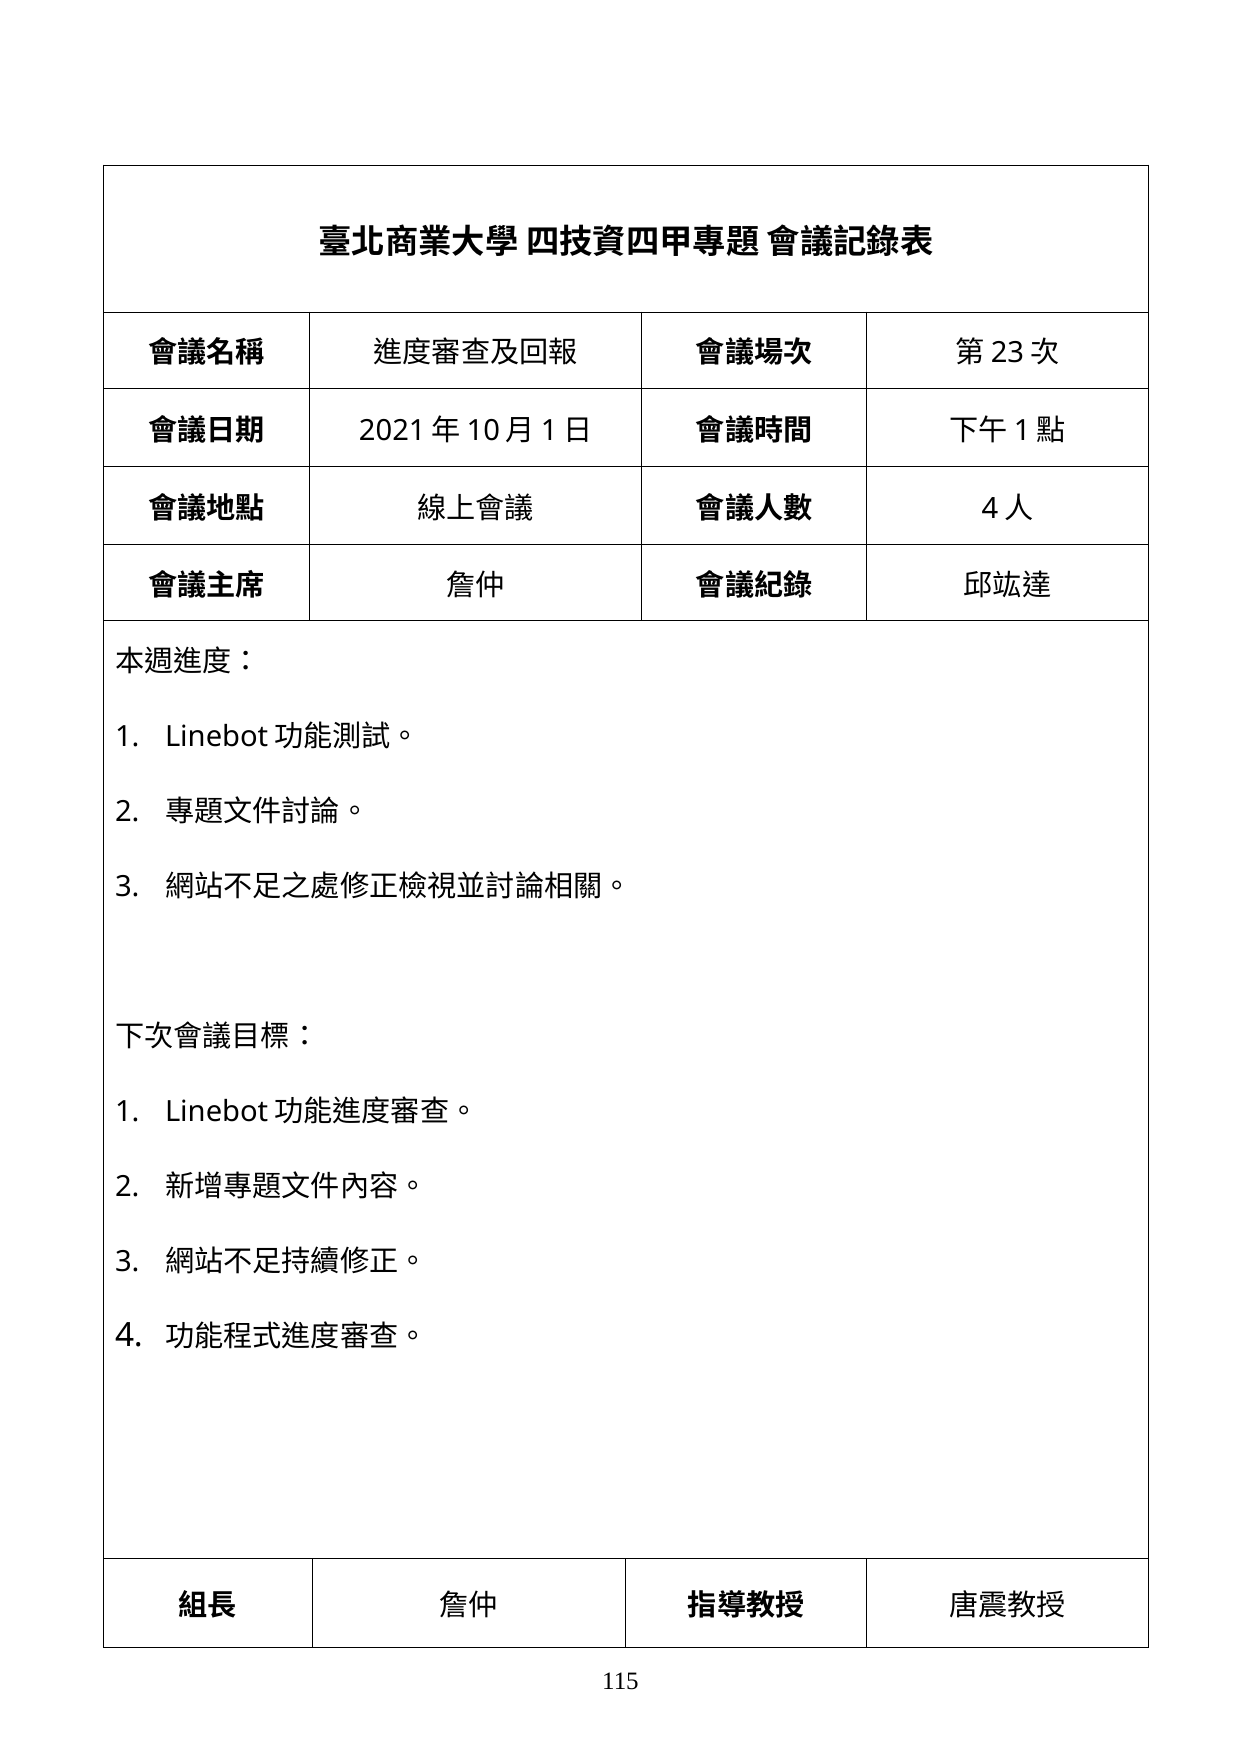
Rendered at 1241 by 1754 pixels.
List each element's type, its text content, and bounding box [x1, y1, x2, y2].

table_cell 會議人數 [642, 467, 866, 544]
table_cell 會議日期 [104, 389, 309, 466]
table_cell 會議時間 [642, 389, 866, 466]
table_cell 本週進度： Linebot功能測試。 專題文件討論。 網站不足之處修正檢視並討論相關。 下次會議目標： Linebot功能進度審查。 新增專題文件內容。 網站不足持續修正。 功能程式進度審查。 [104, 621, 1148, 1558]
table_cell 會議地點 [104, 467, 309, 544]
table_cell 2021年10月1日 [310, 389, 641, 466]
table_cell 會議名稱 [104, 313, 309, 388]
table_cell 邱竑達 [867, 545, 1148, 620]
table_cell 組長 [104, 1559, 312, 1647]
table_cell 指導教授 [626, 1559, 866, 1647]
table_cell 會議紀錄 [642, 545, 866, 620]
table_cell 詹仲 [313, 1559, 625, 1647]
table_cell 線上會議 [310, 467, 641, 544]
table_header 臺北商業大學 四技資四甲專題 會議記錄表 [104, 166, 1148, 312]
table_cell 下午1點 [867, 389, 1148, 466]
table_cell 第23次 [867, 313, 1148, 388]
table_cell 會議主席 [104, 545, 309, 620]
table_cell 進度審查及回報 [310, 313, 641, 388]
table_cell 會議場次 [642, 313, 866, 388]
table_cell 詹仲 [310, 545, 641, 620]
table_cell 4人 [867, 467, 1148, 544]
table_cell 唐震教授 [867, 1559, 1148, 1647]
